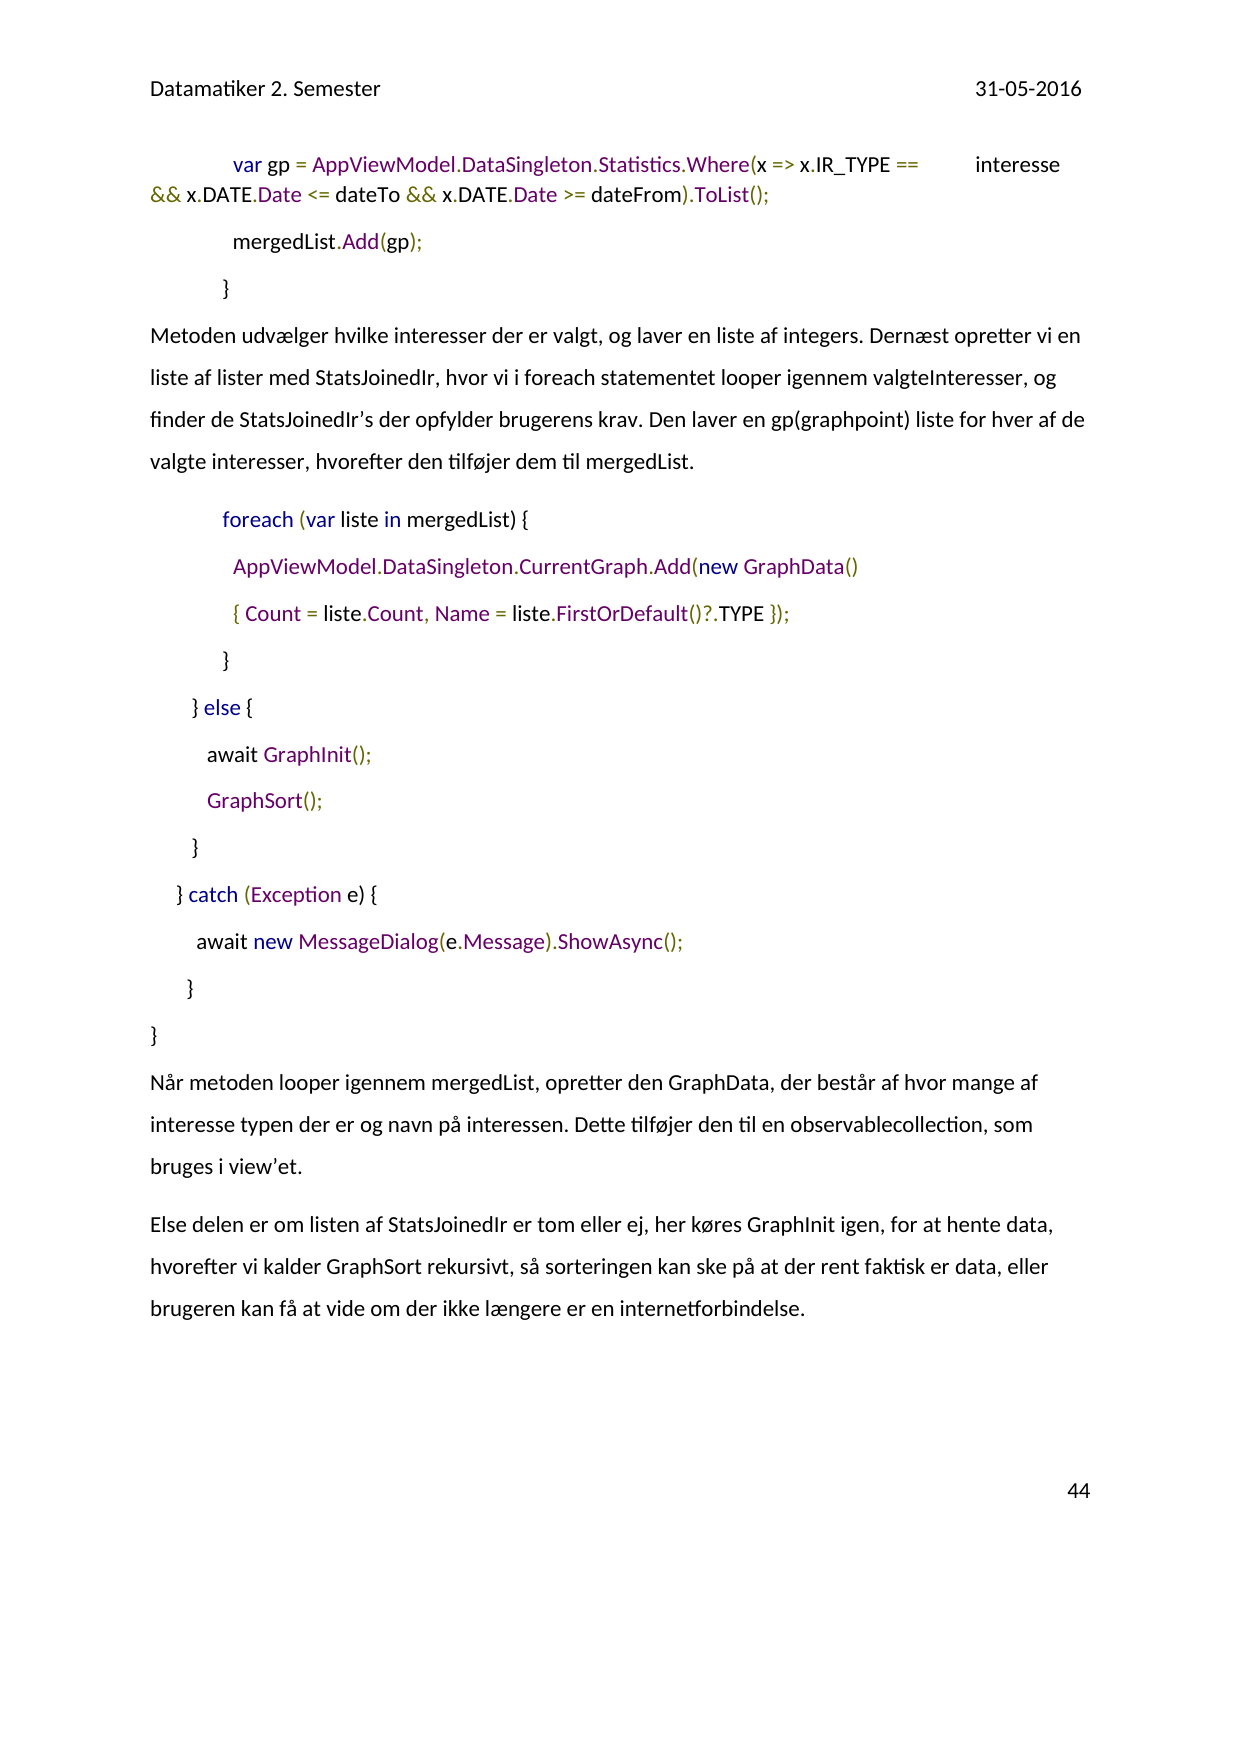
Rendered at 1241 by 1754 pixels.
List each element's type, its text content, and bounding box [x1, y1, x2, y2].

text AppViewModel.DataSingleton.CurrentGraph.Add(new GraphData() [150, 552, 1090, 580]
text var gp = AppViewModel.DataSingleton.Statistics.Where(x => x.IR_TYPE == interesse && x.DATE.Date <= dateTo && x.DATE.Date >= dateFrom).ToList(); [150, 150, 1090, 208]
text } [150, 646, 1090, 674]
text } [150, 833, 1090, 862]
text mergedList.Add(gp); [150, 227, 1090, 255]
text } catch (Exception e) { [150, 880, 1090, 908]
text Metoden udvælger hvilke interesser der er valgt, og laver en liste af integers. Dernæst opretter vi en liste af lister med StatsJoinedIr, hvor vi i foreach statementet looper igennem valgteInteresser, og finder de StatsJoinedIr’s der opfylder brugerens krav. Den laver en gp(graphpoint) liste for hver af de valgte interesser, hvorefter den tilføjer dem til mergedList. [150, 321, 1090, 475]
text } else { [150, 693, 1090, 721]
text Else delen er om listen af StatsJoinedIr er tom eller ej, her køres GraphInit igen, for at hente data, hvorefter vi kalder GraphSort rekursivt, så sorteringen kan ske på at der rent faktisk er data, eller brugeren kan få at vide om der ikke længere er en internetforbindelse. [150, 1211, 1090, 1322]
text { Count = liste.Count, Name = liste.FirstOrDefault()?.TYPE }); [150, 599, 1090, 627]
text } [150, 274, 1090, 302]
text await new MessageDialog(e.Message).ShowAsync(); [150, 927, 1090, 955]
text Når metoden looper igennem mergedList, opretter den GraphData, der består af hvor mange af interesse typen der er og navn på interessen. Dette tilføjer den til en observablecollection, som bruges i view’et. [150, 1068, 1090, 1180]
text } [150, 1021, 1090, 1049]
text foreach (var liste in mergedList) { [150, 505, 1090, 533]
text } [150, 974, 1090, 1002]
text await GraphInit(); [150, 740, 1090, 768]
text GraphSort(); [150, 787, 1090, 815]
